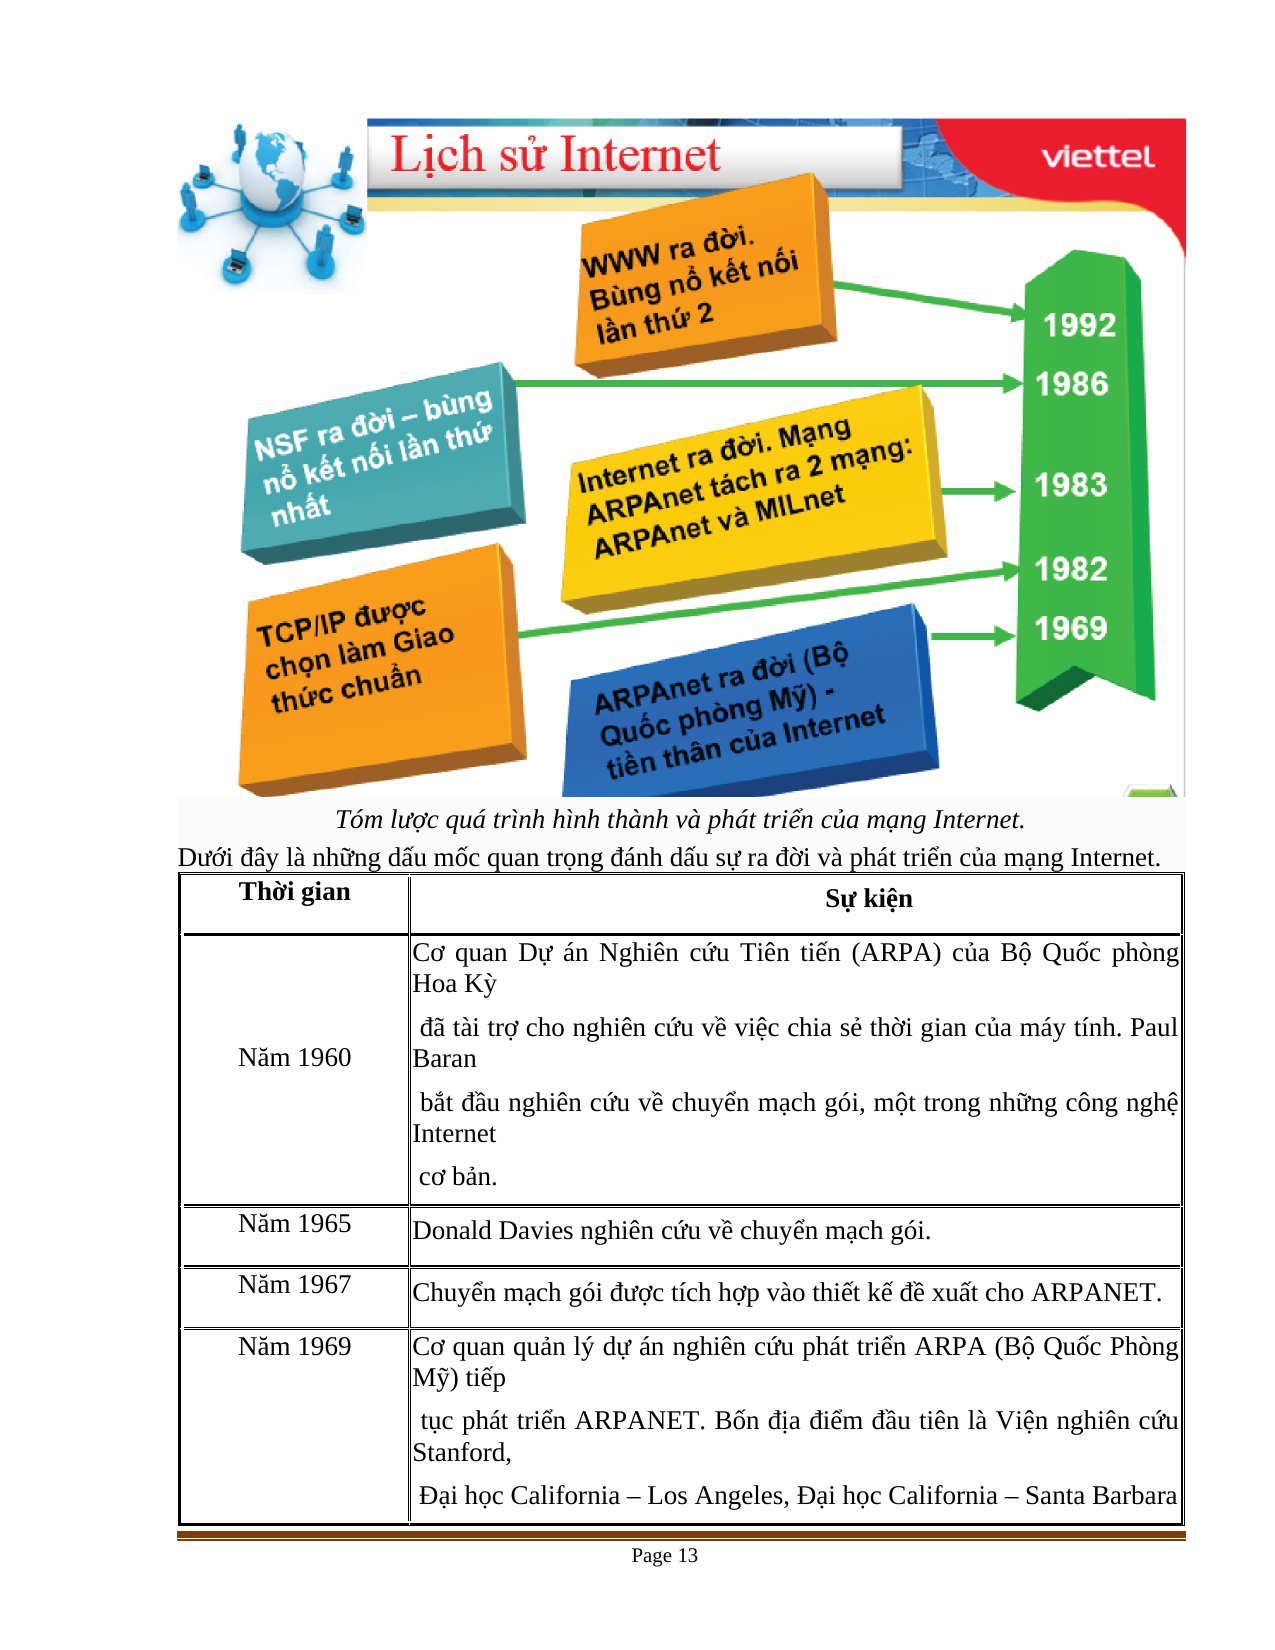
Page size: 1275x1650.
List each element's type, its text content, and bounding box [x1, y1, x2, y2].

table_cell Năm 1960 [180, 933, 408, 1204]
table_cell Cơ quan Dự án Nghiên cứu Tiên tiến (ARPA) của Bộ Quốc phòng Hoa Kỳ đã tài trợ cho nghiên cứu về việc chia sẻ thời gian của máy tính. Paul Baran bắt đầu nghiên cứu về chuyển mạch gói, một trong những công nghệ Internet cơ bản. [411, 933, 1183, 1204]
text Dưới đây là những dấu mốc quan trọng đánh dấu sự ra đời và phát triển của mạng Internet. [177, 834, 1186, 872]
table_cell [410, 1326, 1182, 1523]
table_header Sự kiện [410, 875, 1181, 933]
table_cell Năm 1969 [181, 1326, 410, 1523]
picture [177, 118, 1187, 797]
table_cell Chuyển mạch gói được tích hợp vào thiết kế đề xuất cho ARPANET. [411, 1265, 1182, 1326]
table_cell Năm 1967 [181, 1265, 408, 1326]
text Tóm lược quá trình hình thành và phát triển của mạng Internet. [177, 797, 1186, 834]
table_header Thời gian [181, 875, 410, 933]
table_cell Donald Davies nghiên cứu về chuyển mạch gói. [411, 1204, 1182, 1265]
table_cell Năm 1965 [181, 1204, 408, 1265]
